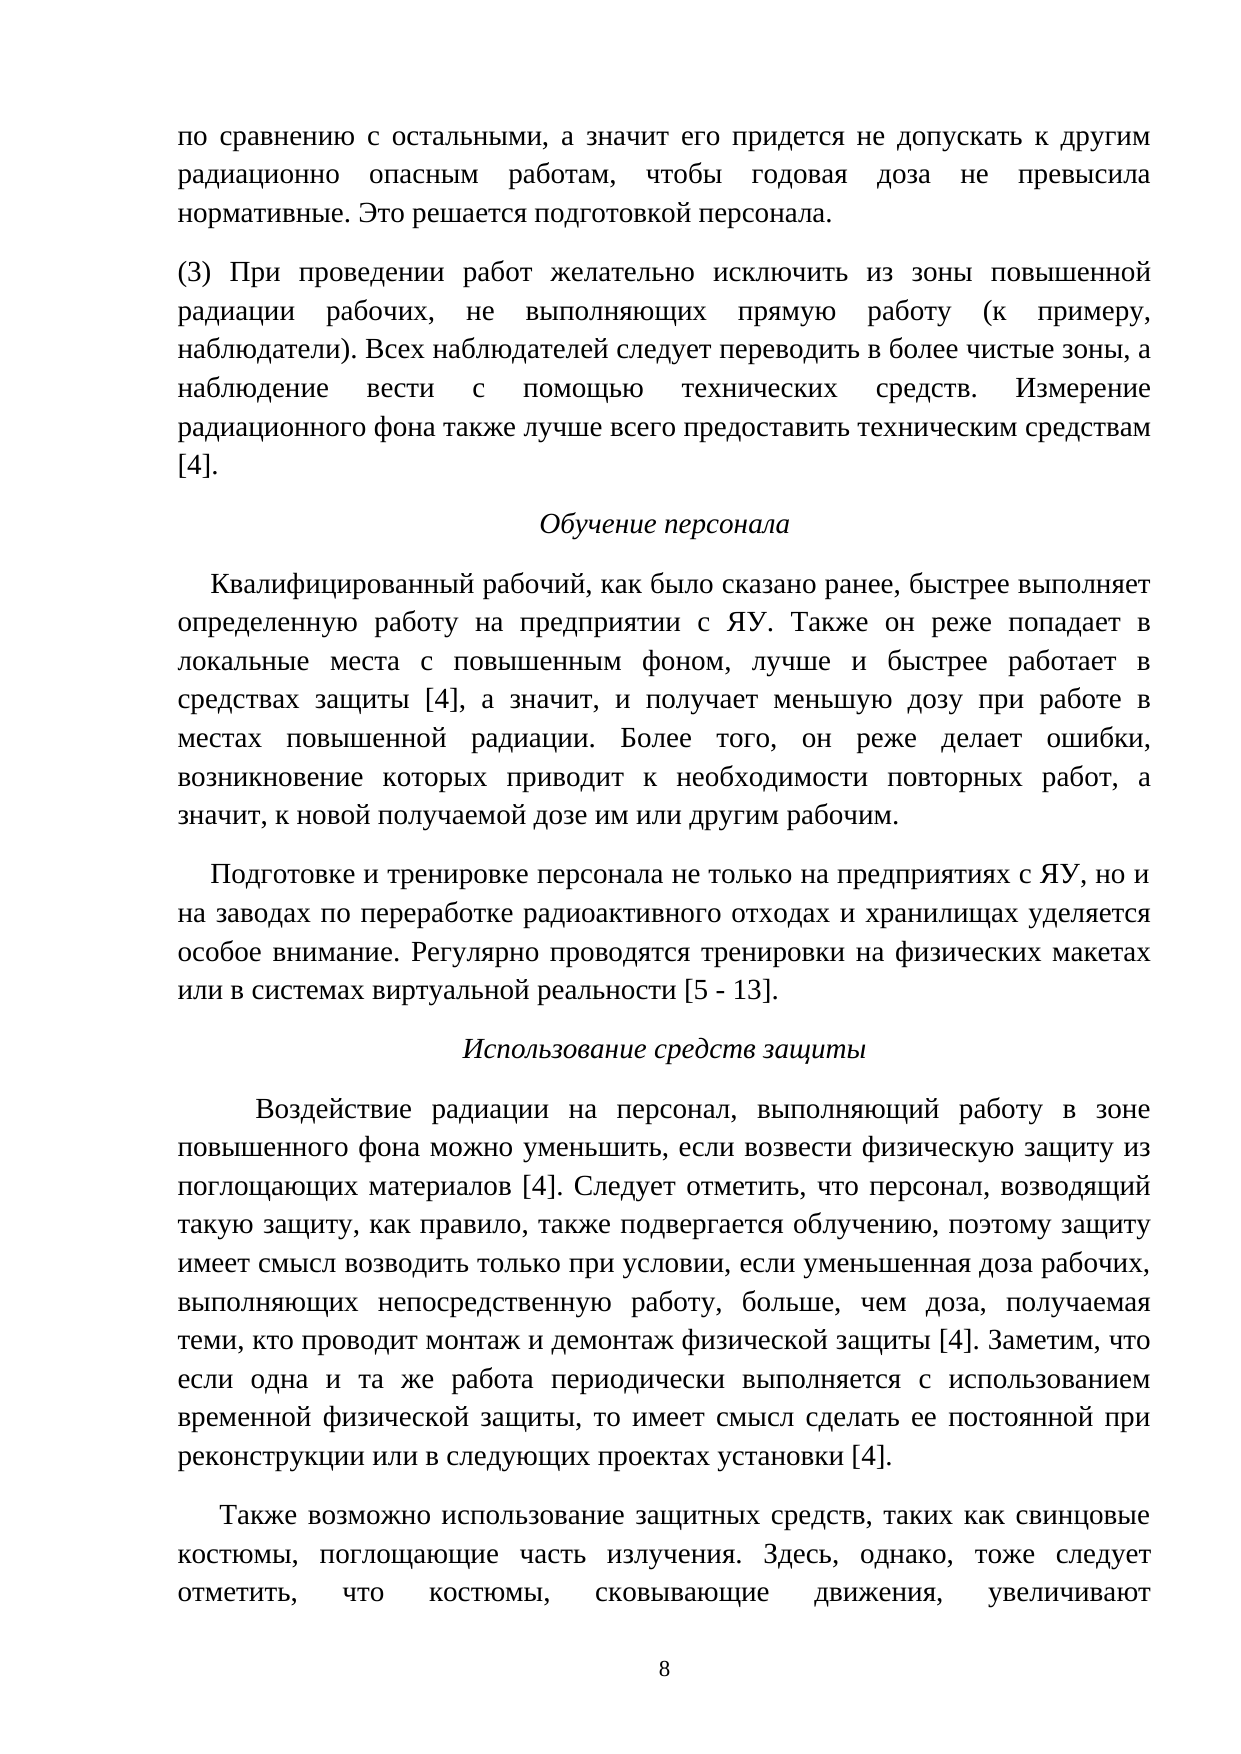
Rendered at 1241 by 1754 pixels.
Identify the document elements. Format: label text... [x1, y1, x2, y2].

text (3) При проведении работ желательно исключить из зоны повышенной радиации рабочих, не выполняющих прямую работу (к примеру, наблюдатели). Всех наблюдателей следует переводить в более чистые зоны, а наблюдение вести с помощью технических средств. Измерение радиационного фона также лучше всего предоставить техническим средствам [4]. [177, 254, 1152, 481]
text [177, 1497, 1152, 1608]
text Воздействие радиации на персонал, выполняющий работу в зоне повышенного фона можно уменьшить, если возвести физическую защиту из поглощающих материалов [4]. Следует отметить, что персонал, возводящий такую защиту, как правило, также подвергается облучению, поэтому защиту имеет смысл возводить только при условии, если уменьшенная доза рабочих, выполняющих непосредственную работу, больше, чем доза, получаемая теми, кто проводит монтаж и демонтаж физической защиты [4]. Заметим, что если одна и та же работа периодически выполняется с использованием временной физической защиты, то имеет смысл сделать ее постоянной при реконструкции или в следующих проектах установки [4]. [177, 1091, 1152, 1471]
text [177, 118, 1152, 229]
text Обучение персонала [177, 507, 1152, 540]
text Квалифицированный рабочий, как было сказано ранее, быстрее выполняет определенную работу на предприятии с ЯУ. Также он реже попадает в локальные места с повышенным фоном, лучше и быстрее работает в средствах защиты [4], а значит, и получает меньшую дозу при работе в местах повышенной радиации. Более того, он реже делает ошибки, возникновение которых приводит к необходимости повторных работ, а значит, к новой получаемой дозе им или другим рабочим. [177, 566, 1152, 831]
text Подготовке и тренировке персонала не только на предприятиях с ЯУ, но и на заводах по переработке радиоактивного отходах и хранилищах уделяется особое внимание. Регулярно проводятся тренировки на физических макетах или в системах виртуальной реальности [5 - 13]. [177, 857, 1152, 1006]
text Использование средств защиты [177, 1032, 1152, 1065]
